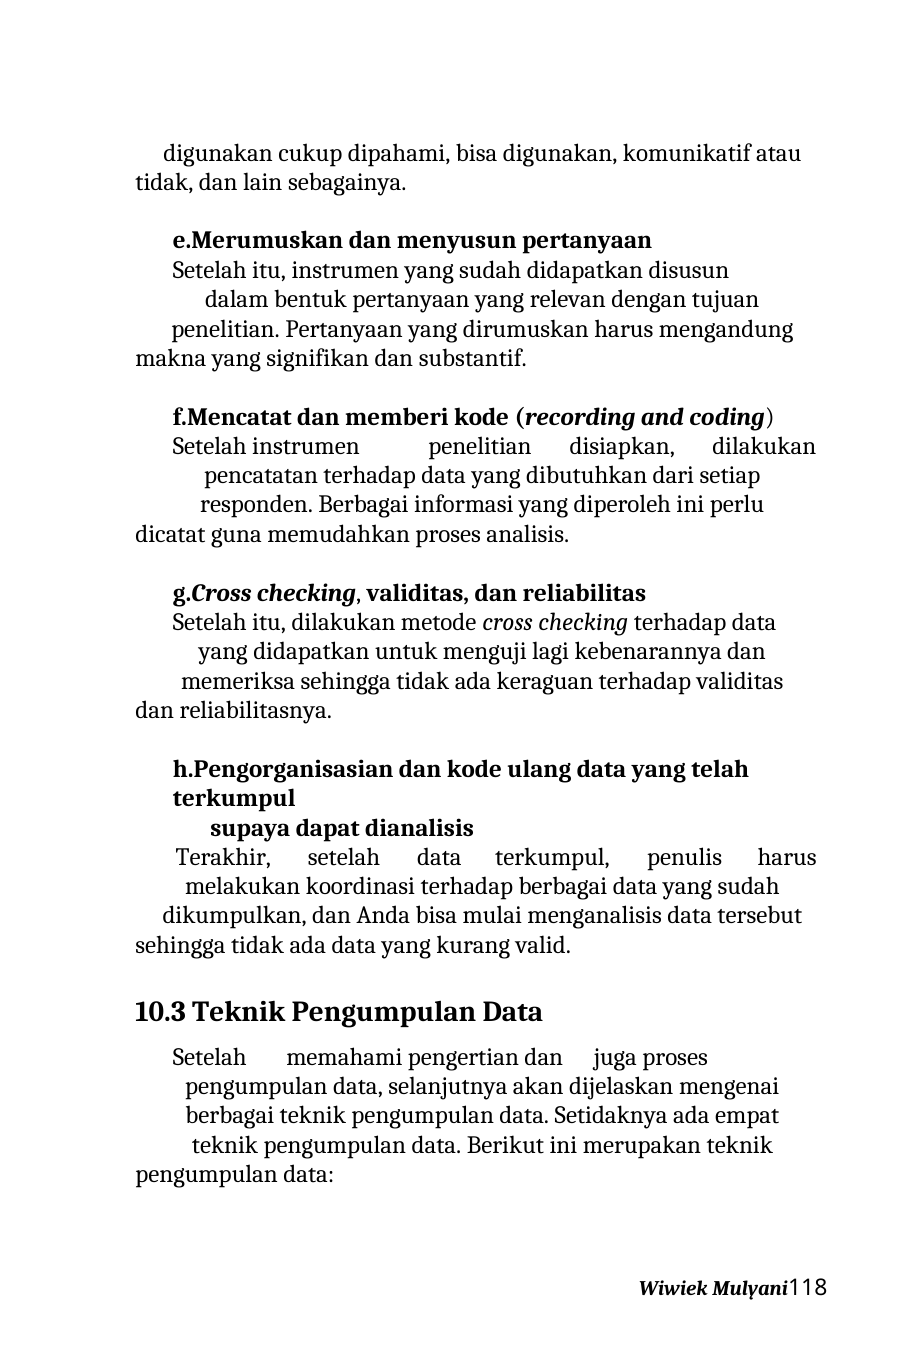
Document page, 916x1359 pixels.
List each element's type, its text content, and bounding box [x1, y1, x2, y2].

text tidak, dan lain sebagainya. [135, 167, 829, 196]
text yang didapatkan untuk menguji lagi kebenarannya dan [135, 636, 829, 666]
text g.Cross checking, validitas, dan reliabilitas [173, 577, 829, 607]
text dan reliabilitasnya. [135, 695, 829, 724]
text Setelah instrumen penelitian disiapkan, dilakukan [173, 431, 829, 460]
text pengumpulan data, selanjutnya akan dijelaskan mengenai [135, 1071, 829, 1100]
text pencatatan terhadap data yang dibutuhkan dari setiap [135, 460, 829, 489]
text responden. Berbagai informasi yang diperoleh ini perlu [135, 489, 829, 519]
text e.Merumuskan dan menyusun pertanyaan [173, 226, 829, 255]
text berbagai teknik pengumpulan data. Setidaknya ada empat [135, 1100, 829, 1129]
text makna yang signifikan dan substantif. [135, 343, 829, 372]
text dalam bentuk pertanyaan yang relevan dengan tujuan [135, 284, 829, 313]
text sehingga tidak ada data yang kurang valid. [135, 930, 829, 959]
text Terakhir, setelah data terkumpul, penulis harus [170, 842, 829, 871]
text melakukan koordinasi terhadap berbagai data yang sudah [135, 871, 829, 900]
text teknik pengumpulan data. Berikut ini merupakan teknik [135, 1130, 829, 1159]
text memeriksa sehingga tidak ada keraguan terhadap validitas [135, 666, 829, 695]
text 10.3 Teknik Pengumpulan Data [135, 994, 829, 1029]
text Setelah memahami pengertian dan juga proses [173, 1041, 829, 1071]
text pengumpulan data: [135, 1159, 829, 1188]
text Setelah itu, instrumen yang sudah didapatkan disusun [173, 255, 829, 284]
text penelitian. Pertanyaan yang dirumuskan harus mengandung [135, 313, 829, 343]
text Wiwiek Mulyani118 [135, 1273, 827, 1301]
text Setelah itu, dilakukan metode cross checking terhadap data [173, 607, 829, 636]
text supaya dapat dianalisis [210, 813, 829, 842]
text f.Mencatat dan memberi kode (recording and coding) [173, 402, 829, 431]
text dicatat guna memudahkan proses analisis. [135, 519, 829, 548]
text dikumpulkan, dan Anda bisa mulai menganalisis data tersebut [135, 900, 829, 930]
text h.Pengorganisasian dan kode ulang data yang telah terkumpul [173, 754, 829, 812]
text digunakan cukup dipahami, bisa digunakan, komunikatif atau [135, 137, 829, 167]
